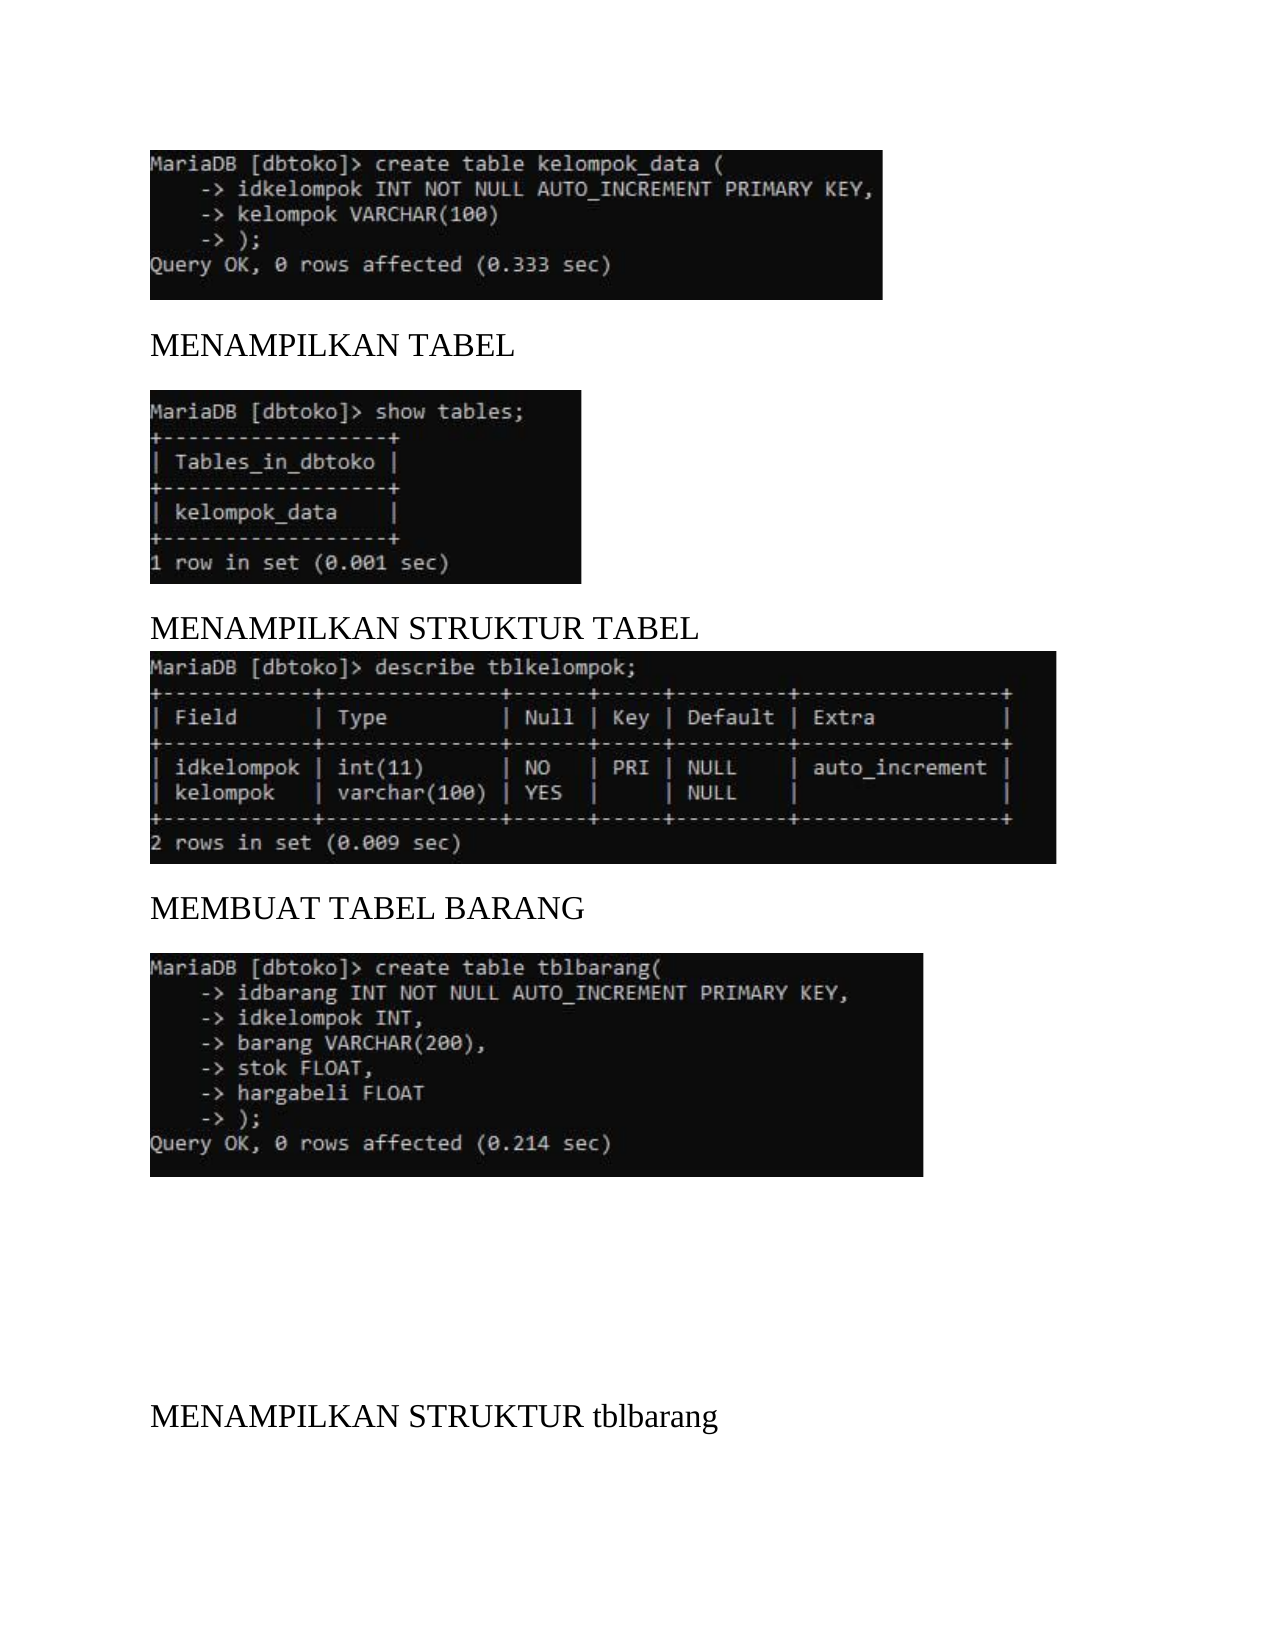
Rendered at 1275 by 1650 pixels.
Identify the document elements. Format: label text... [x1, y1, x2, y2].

picture [150, 651, 1057, 864]
text MENAMPILKAN TABEL [150, 325, 1125, 363]
picture [150, 953, 924, 1177]
text MEMBUAT TABEL BARANG [150, 889, 1125, 927]
text MENAMPILKAN STRUKTUR tblbarang [150, 1397, 1125, 1435]
picture [150, 150, 883, 300]
picture [150, 390, 582, 584]
